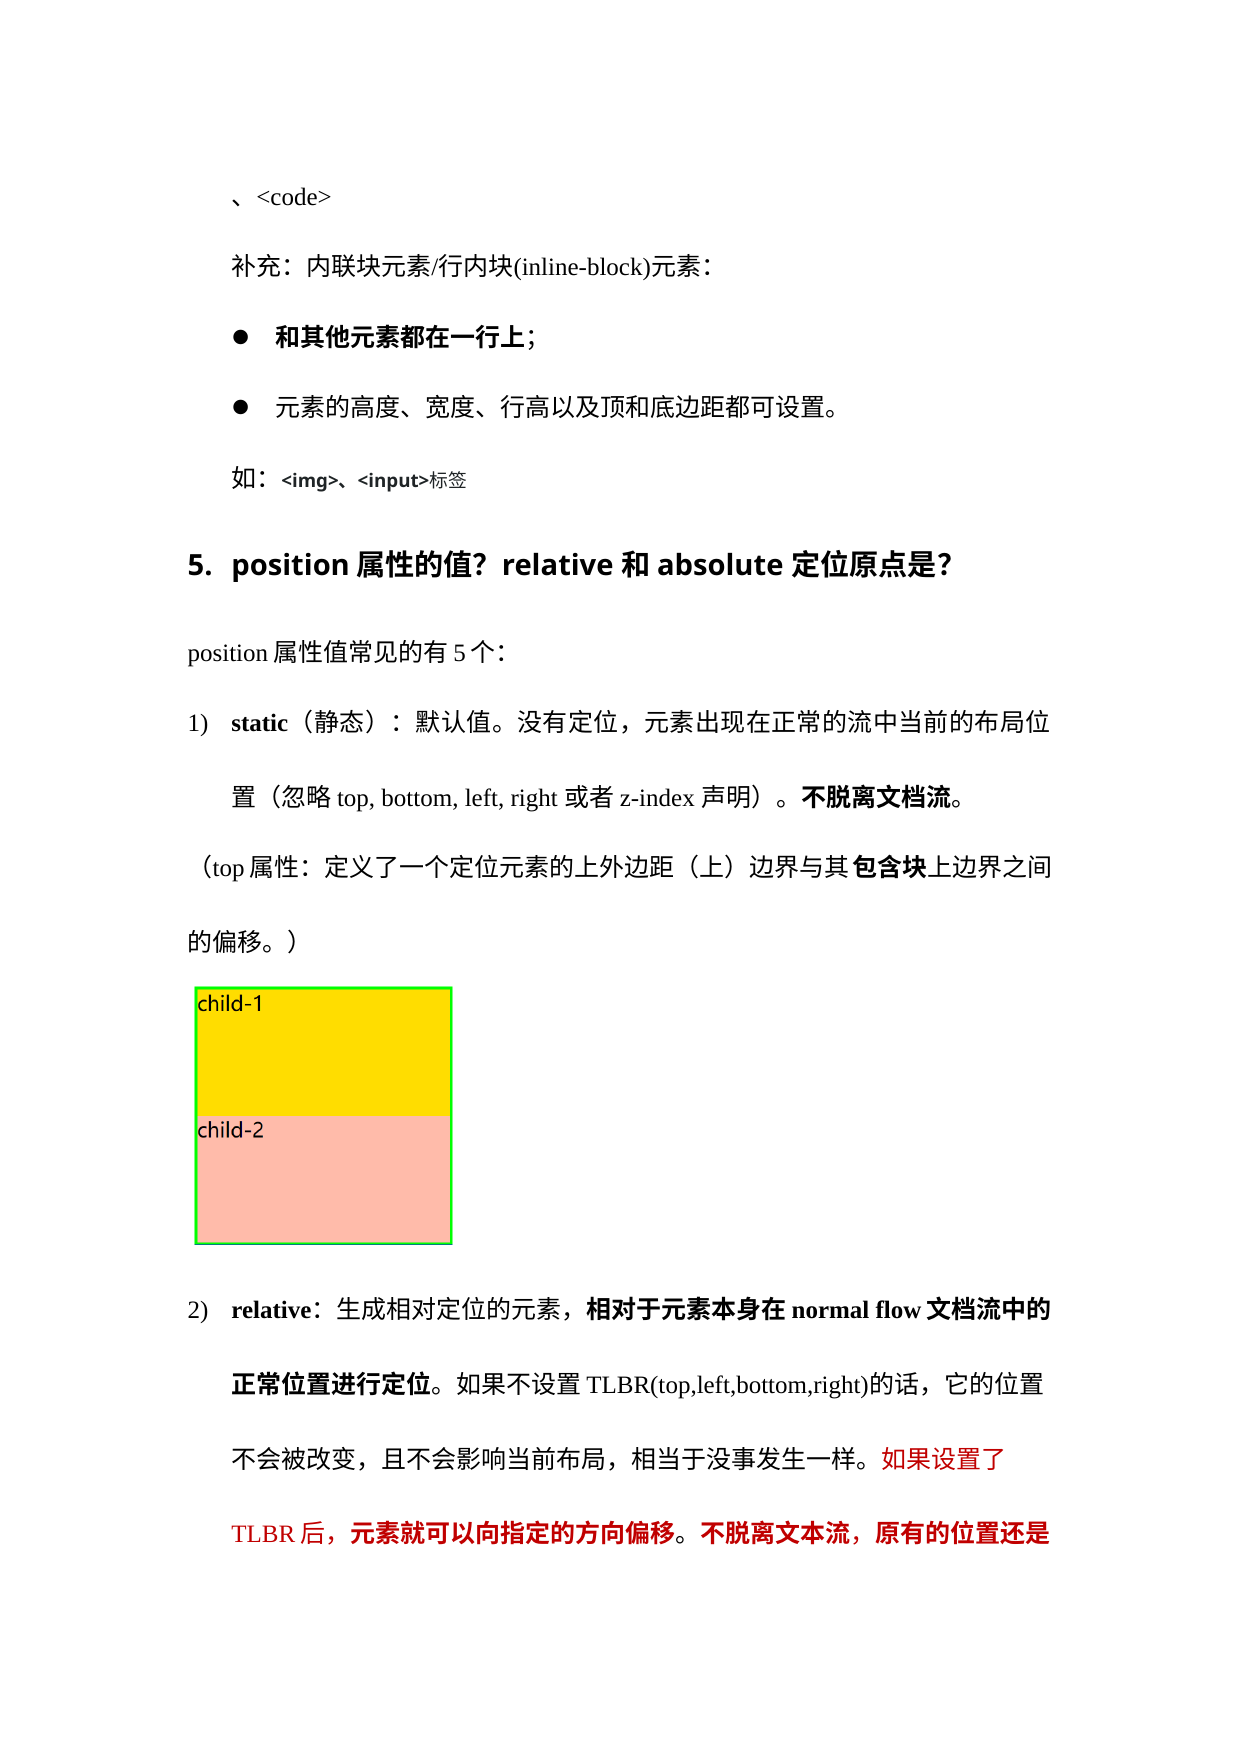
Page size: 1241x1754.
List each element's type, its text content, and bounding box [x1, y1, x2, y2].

text （top属性：定义了一个定位元素的上外边距（上）边界与其包含块上边界之间的偏移。） [187, 833, 1053, 973]
picture [187, 978, 457, 1245]
list 元素的高度、宽度、行高以及顶和底边距都可设置。 [231, 373, 1053, 438]
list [187, 1275, 1053, 1564]
text 如：<img>、<input>标签 [231, 444, 1053, 509]
list static（静态）：默认值。没有定位，元素出现在正常的流中当前的布局位置（忽略 top, bottom, left, right 或者 z-index 声明）。不脱离文档流。 [187, 688, 1053, 828]
list 和其他元素都在一行上； [231, 303, 1053, 368]
text 补充：内联块元素/行内块(inline-block)元素： [231, 232, 1053, 297]
text position属性值常见的有5个： [187, 618, 1053, 683]
subtitle position属性的值？relative 和 absolute 定位原点是？ [187, 530, 1053, 595]
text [231, 162, 1053, 227]
